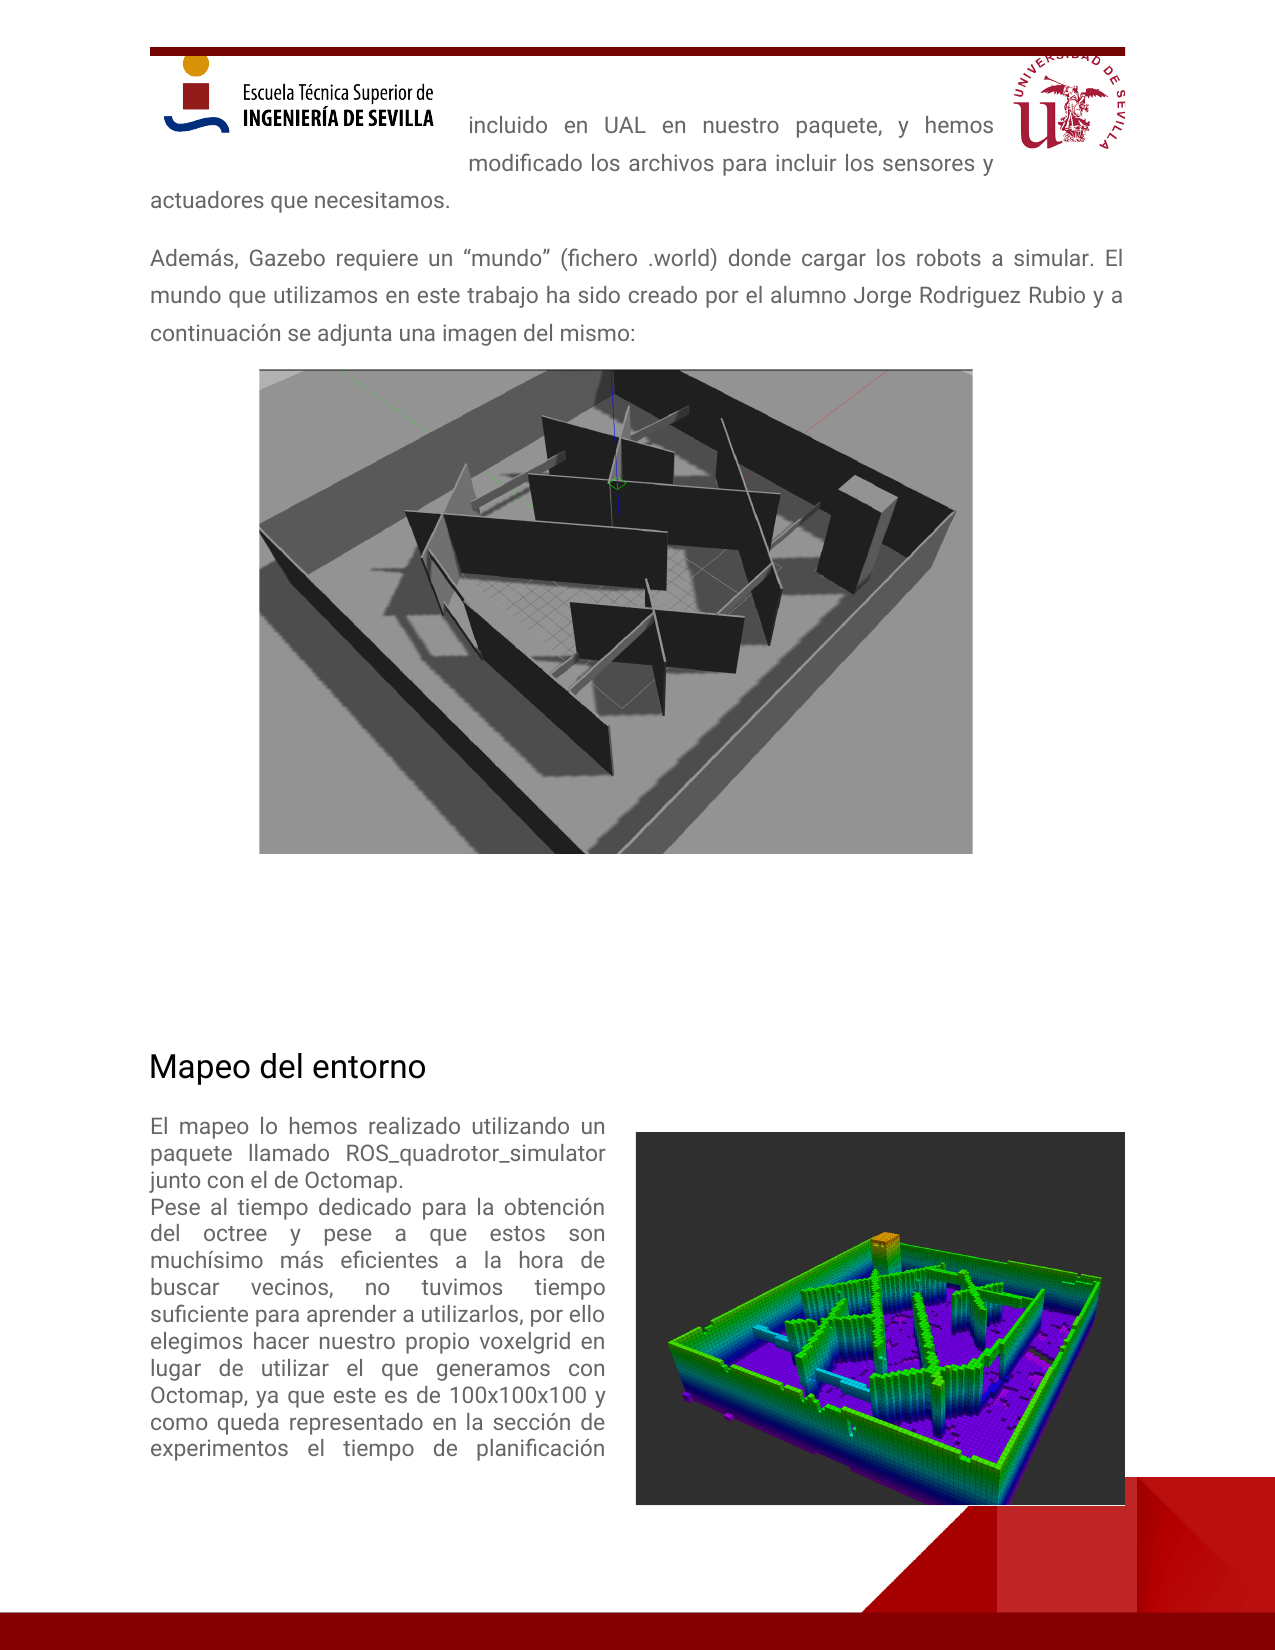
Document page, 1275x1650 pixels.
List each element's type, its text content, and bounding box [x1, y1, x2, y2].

subtitle Mapeo del entorno [148, 1047, 1125, 1086]
text Además, Gazebo requiere un “mundo” (fichero .world) donde cargar los robots a simular. El mundo que utilizamos en este trabajo ha sido creado por el alumno Jorge Rodriguez Rubio y a continuación se adjunta una imagen del mismo: [150, 245, 1125, 347]
picture [259, 369, 973, 854]
picture [0, 1132, 1275, 1650]
picture [150, 34, 1125, 112]
text El mapeo lo hemos realizado utilizando un paquete llamado ROS_quadrotor_simulator junto con el de Octomap. [150, 1113, 1125, 1194]
